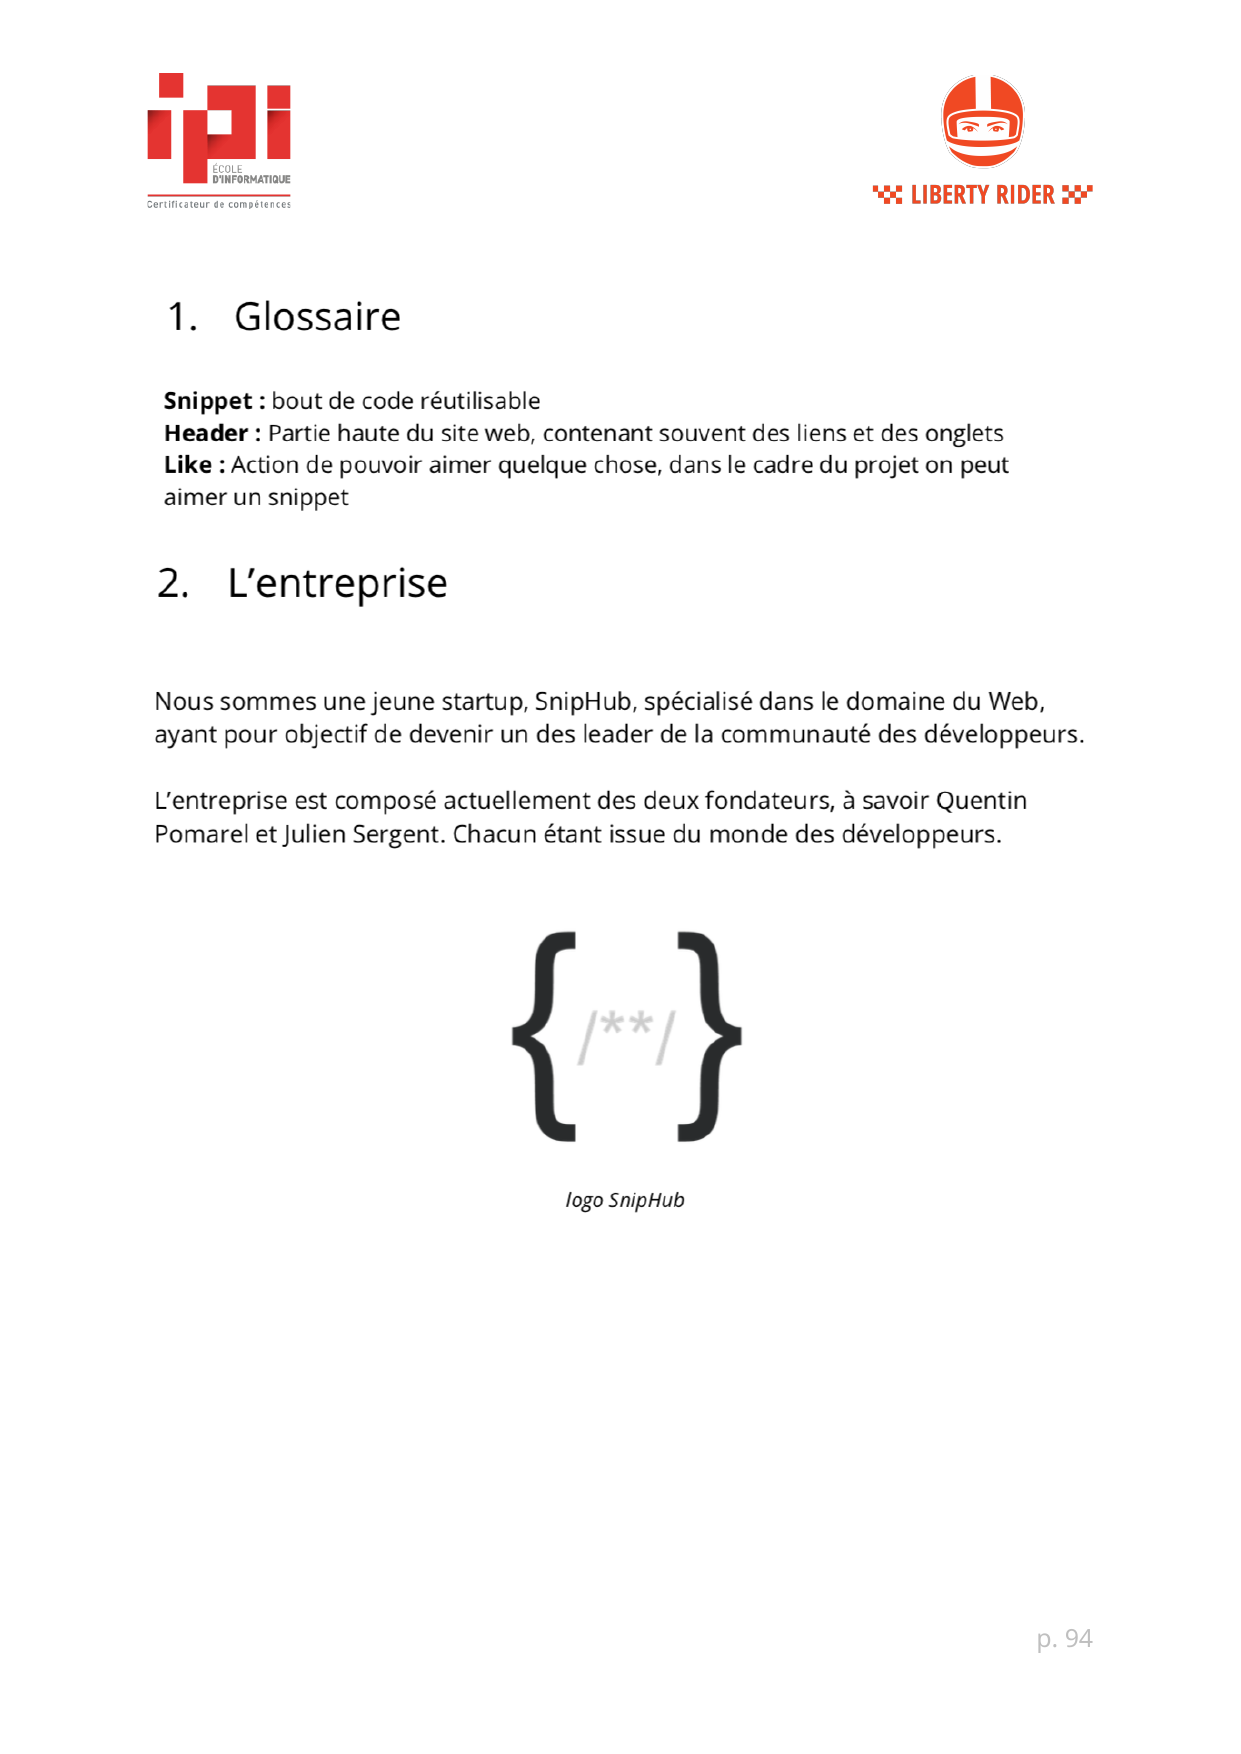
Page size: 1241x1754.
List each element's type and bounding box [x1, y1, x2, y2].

picture [872, 75, 1093, 209]
picture [147, 272, 1093, 518]
picture [147, 73, 291, 209]
picture [147, 551, 1093, 1225]
